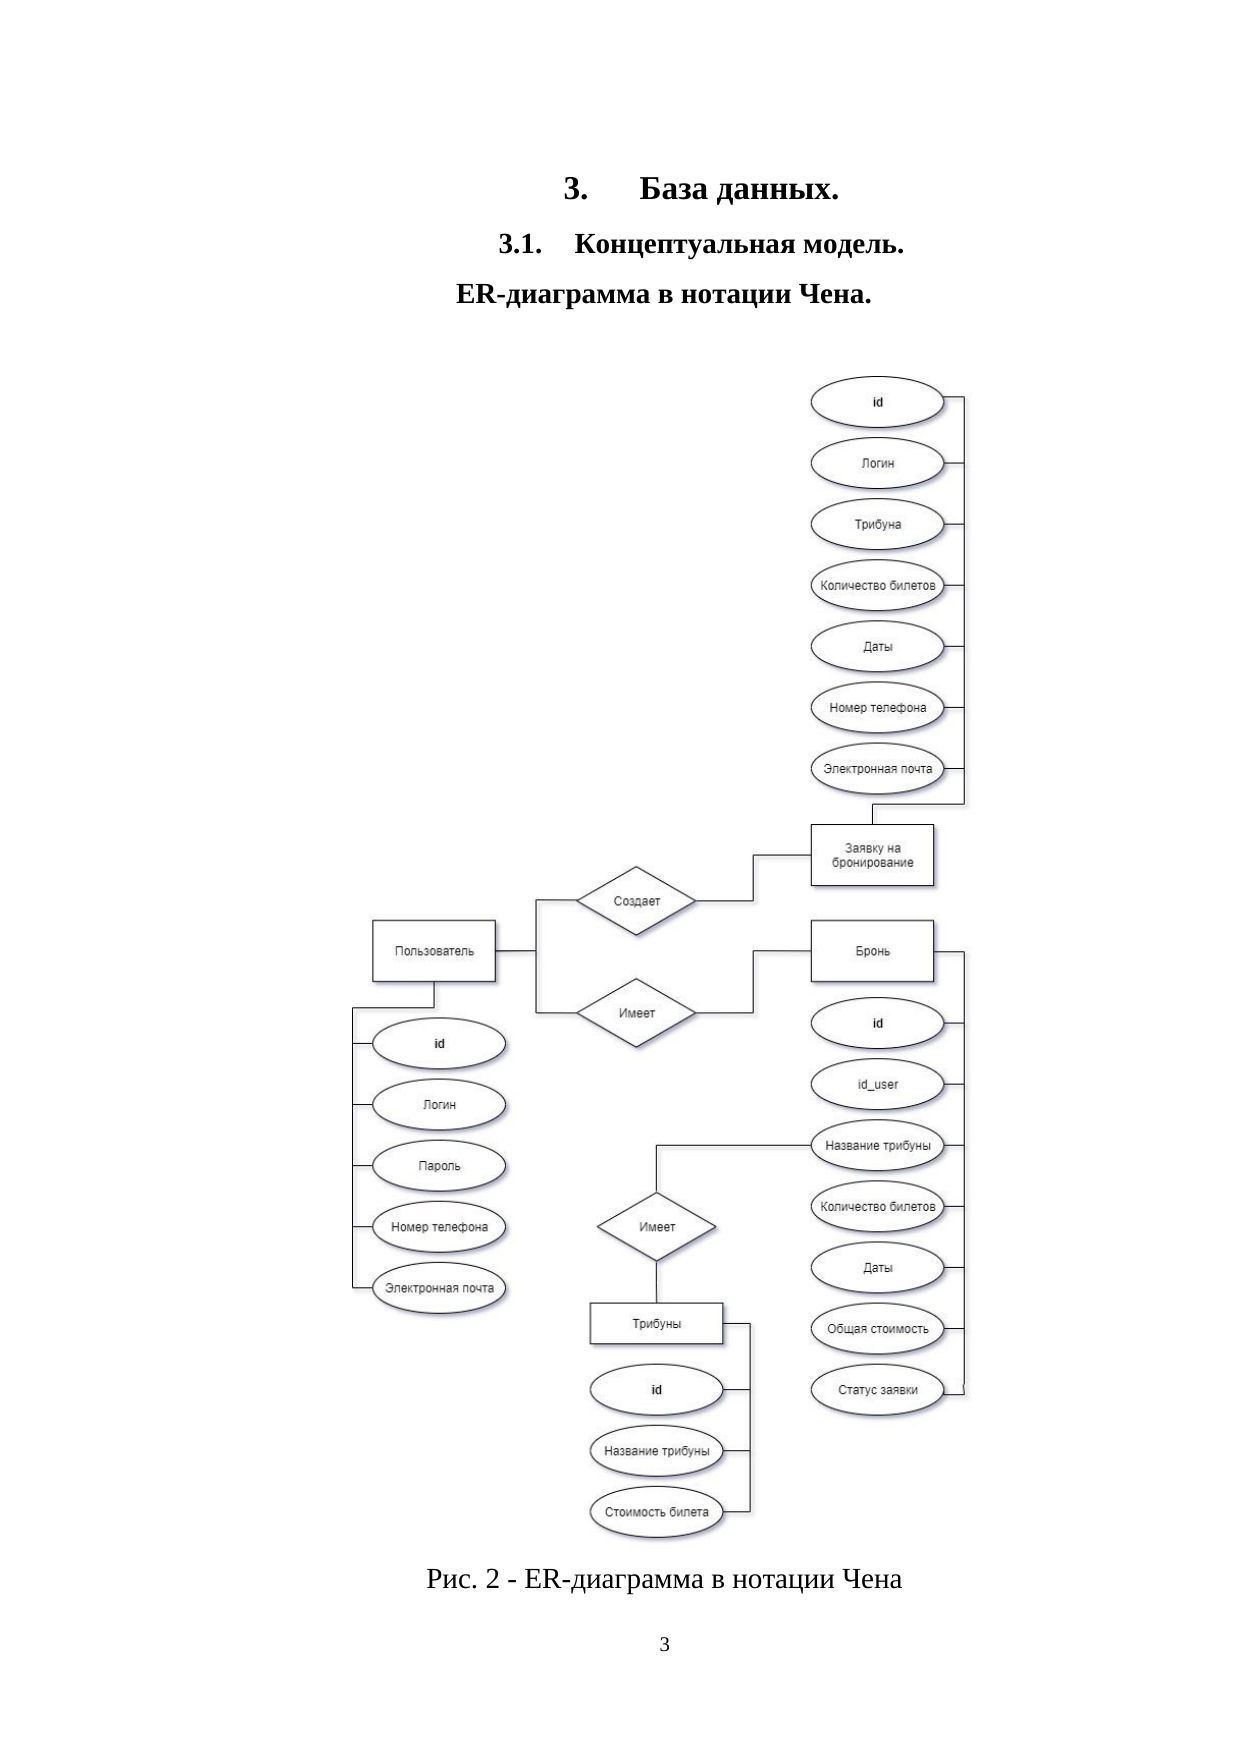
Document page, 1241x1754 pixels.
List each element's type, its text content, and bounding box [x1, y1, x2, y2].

text ER-диаграмма в нотации Чена. [176, 276, 1152, 310]
picture [352, 376, 977, 1549]
list Концептуальная модель. [251, 226, 1152, 259]
list База данных. [251, 168, 1152, 207]
text Рис. 2 - ER-диаграмма в нотации Чена [177, 1561, 1152, 1594]
